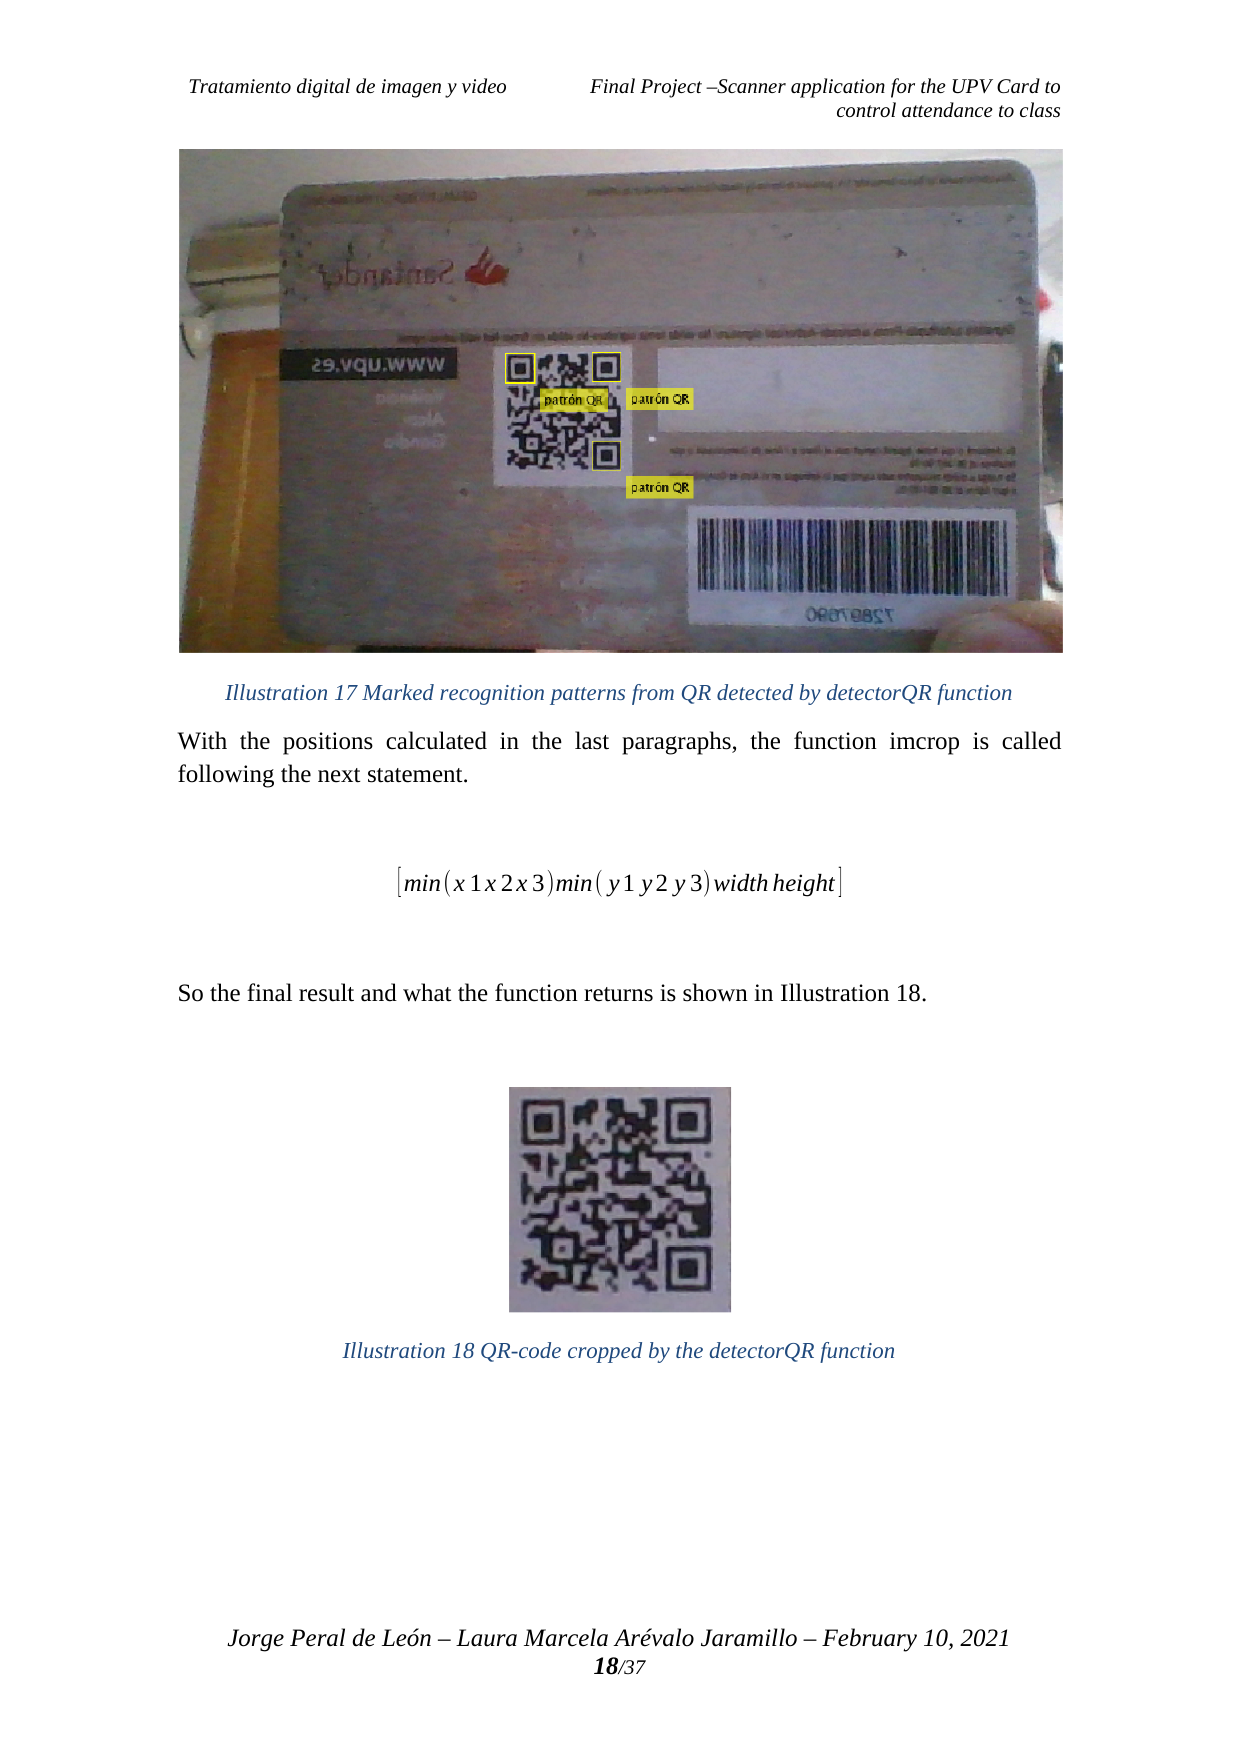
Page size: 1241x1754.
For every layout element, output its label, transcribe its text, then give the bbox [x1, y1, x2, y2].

text With the positions calculated in the last paragraphs, the function imcrop is called following the next statement. [177, 726, 1063, 788]
text Illustration 17 Marked recognition patterns from QR detected by detectorQR function [177, 679, 1063, 705]
picture [508, 1086, 732, 1313]
text Illustration 18 QR-code cropped by the detectorQR function [177, 1337, 1063, 1364]
text So the final result and what the function returns is shown in Illustration 18. [177, 978, 1063, 1007]
picture [177, 147, 1063, 654]
